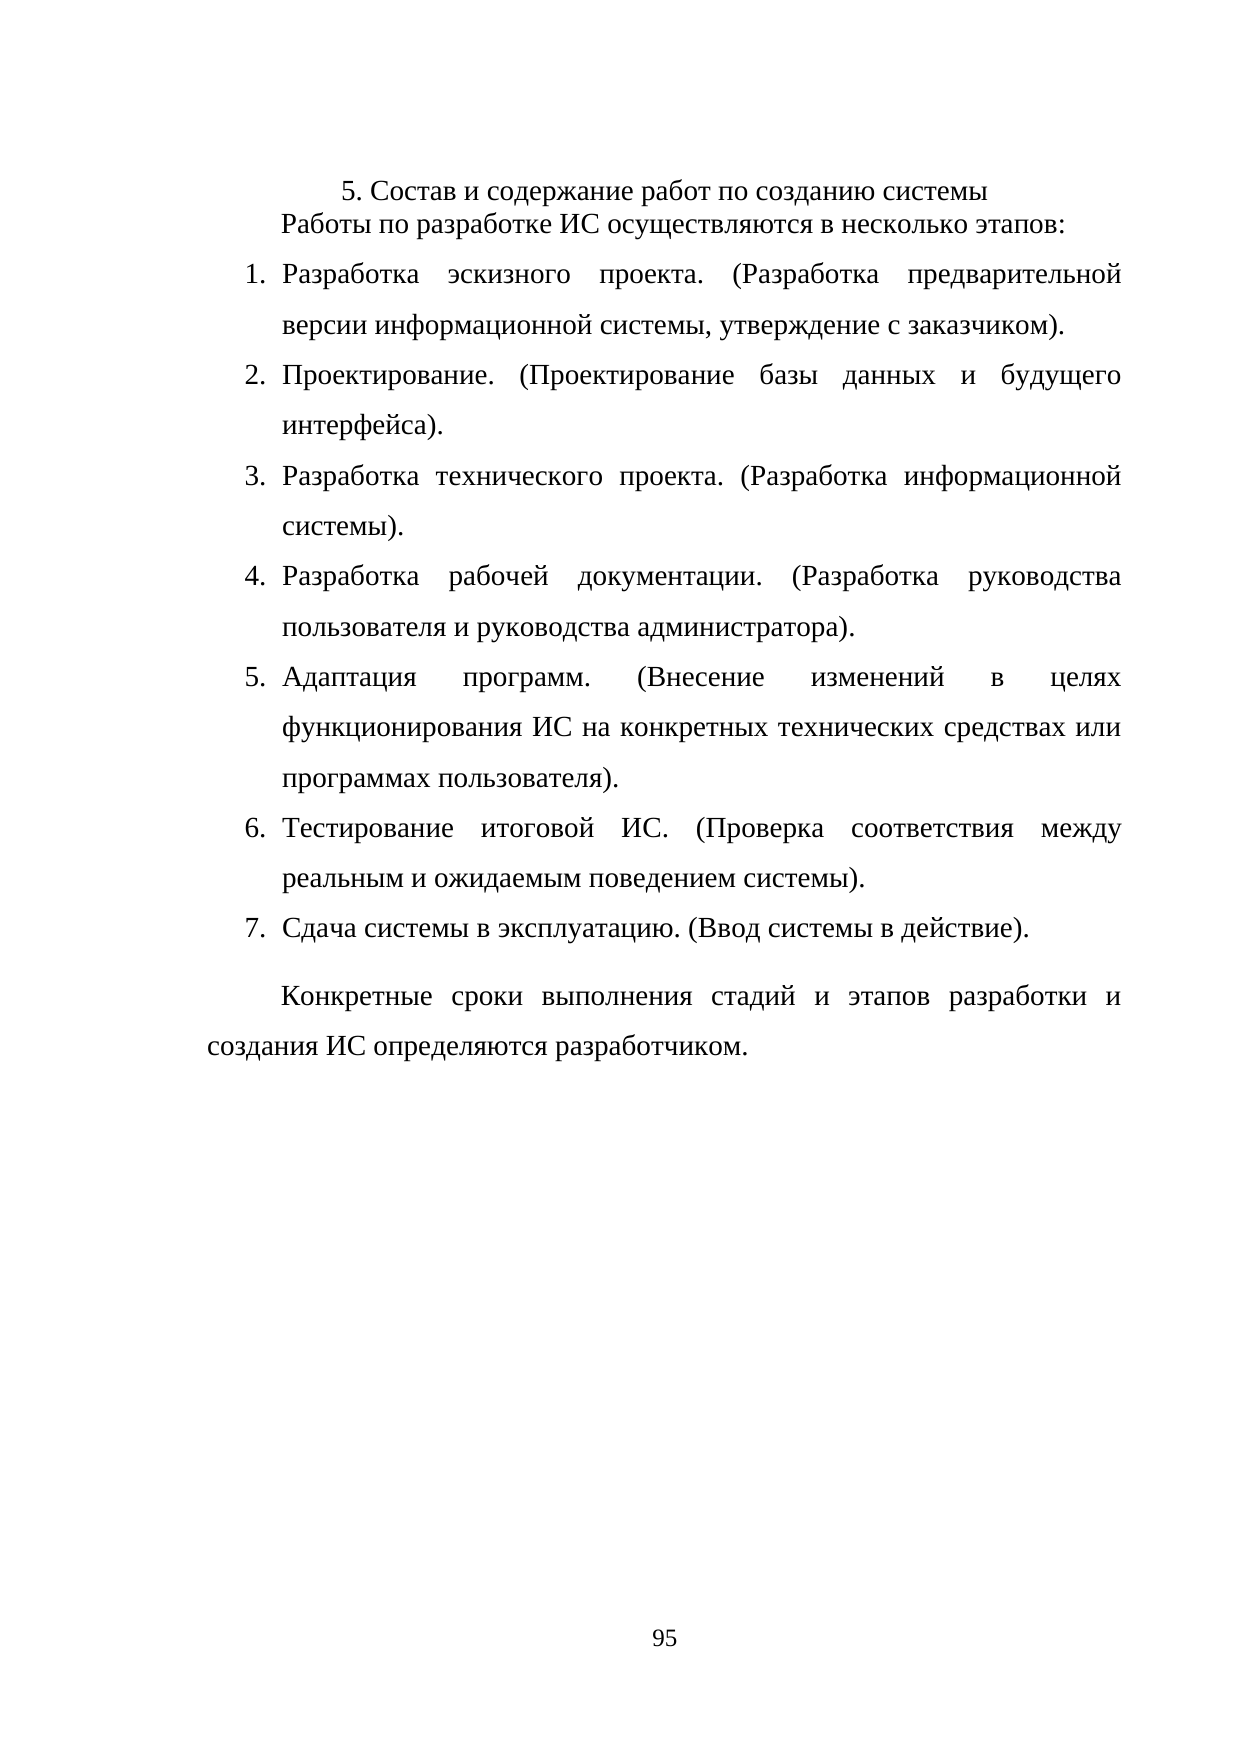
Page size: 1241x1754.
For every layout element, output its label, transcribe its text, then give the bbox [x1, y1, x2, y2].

list Сдача системы в эксплуатацию. (Ввод системы в действие). [244, 911, 1122, 944]
subtitle 5. Состав и содержание работ по созданию системы [207, 173, 1122, 206]
list Разработка технического проекта. (Разработка информационной системы). [244, 458, 1122, 542]
list Адаптация программ. (Внесение изменений в целях функционирования ИС на конкретных технических средствах или программах пользователя). [244, 659, 1122, 793]
list Тестирование итоговой ИС. (Проверка соответствия между реальным и ожидаемым поведением системы). [244, 810, 1122, 894]
text Работы по разработке ИС осуществляются в несколько этапов: [207, 206, 1122, 240]
list Разработка эскизного проекта. (Разработка предварительной версии информационной системы, утверждение с заказчиком). [244, 257, 1122, 340]
list Разработка рабочей документации. (Разработка руководства пользователя и руководства администратора). [244, 558, 1122, 642]
list Проектирование. (Проектирование базы данных и будущего интерфейса). [244, 357, 1122, 441]
text Конкретные сроки выполнения стадий и этапов разработки и создания ИС определяются разработчиком. [207, 978, 1122, 1061]
